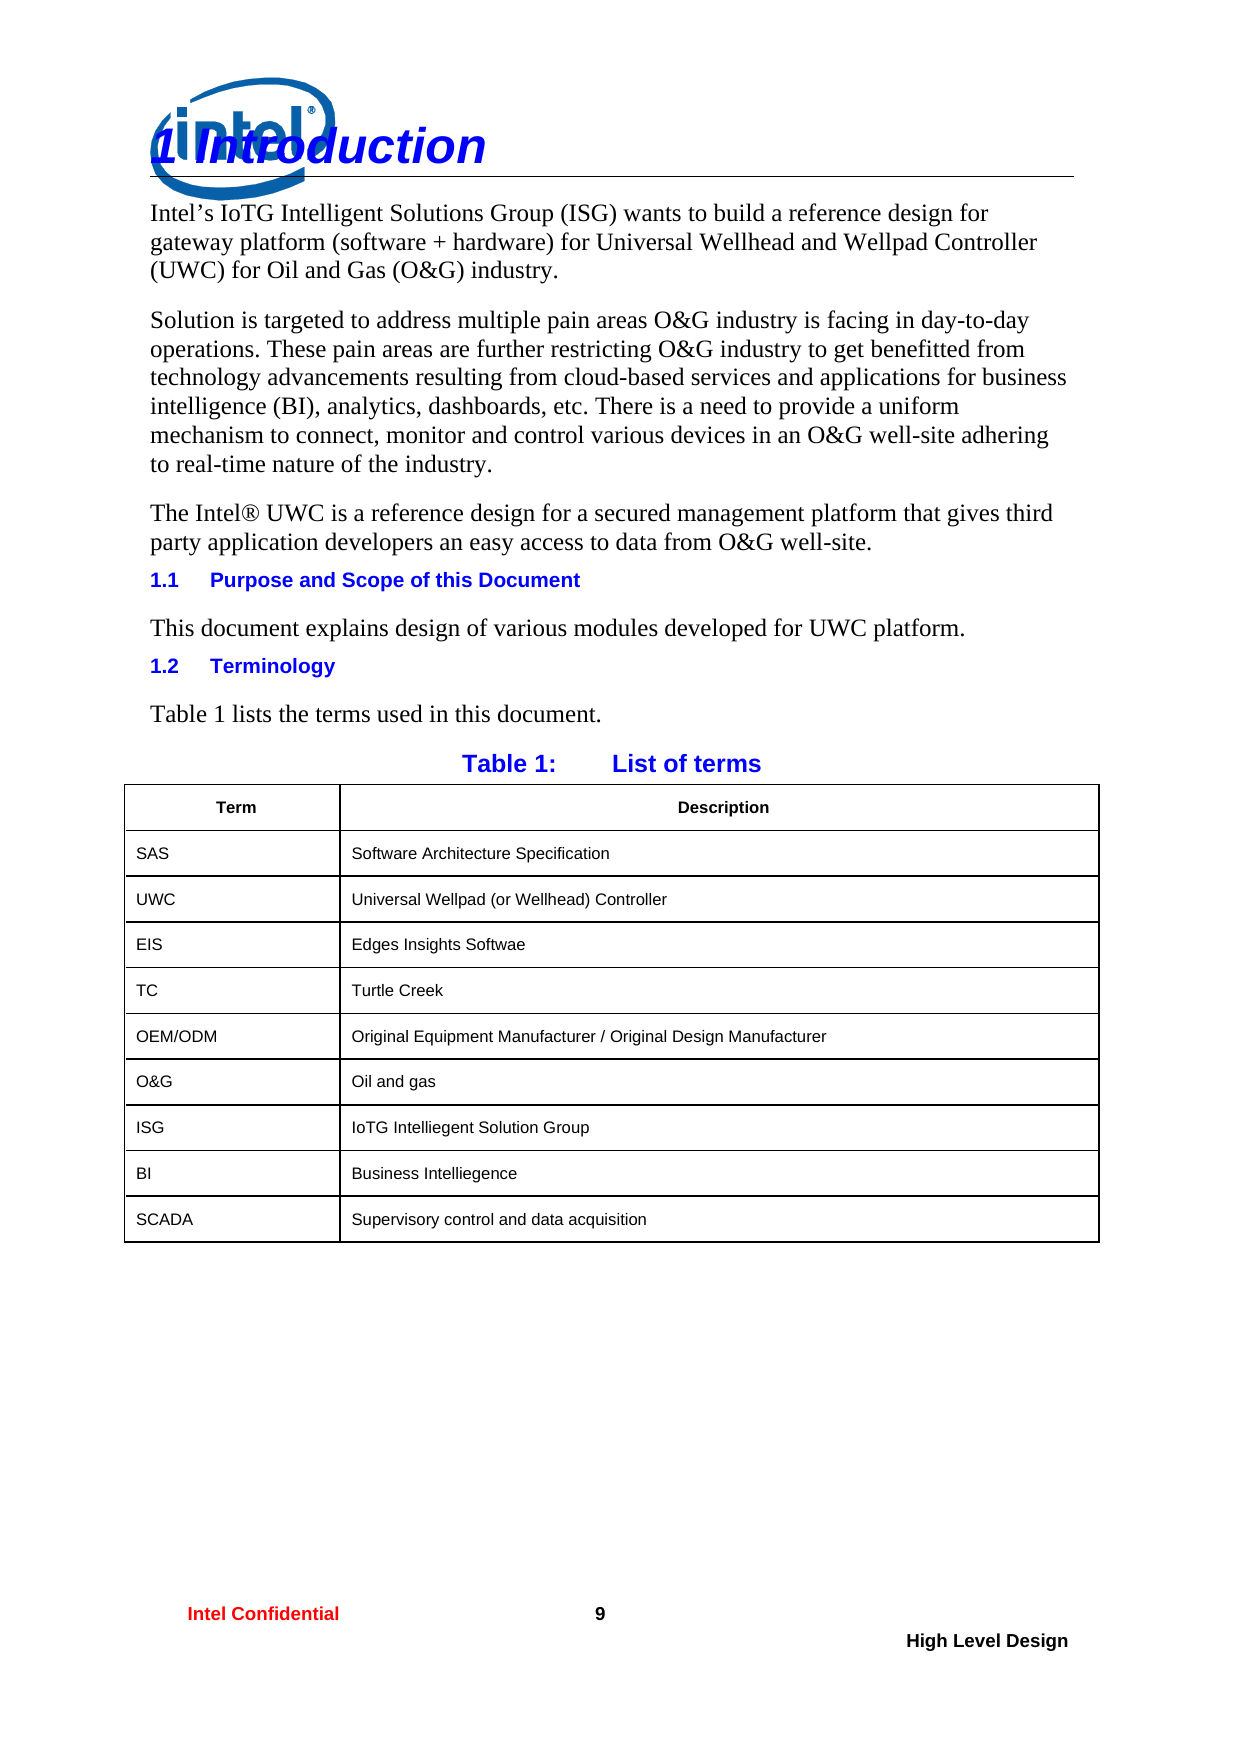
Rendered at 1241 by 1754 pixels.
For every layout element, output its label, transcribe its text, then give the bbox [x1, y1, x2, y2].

table_cell TC [125, 968, 339, 1012]
table_cell ISG [125, 1105, 339, 1149]
subtitle Terminology [150, 654, 1074, 678]
table_cell SAS [125, 831, 339, 875]
table_cell Software Architecture Specification [341, 831, 1098, 875]
table_cell OEM/ODM [125, 1014, 339, 1058]
table_cell Supervisory control and data acquisition [341, 1197, 1098, 1241]
table_cell Universal Wellpad (or Wellhead) Controller [341, 877, 1098, 921]
table_cell UWC [125, 876, 339, 921]
table_cell SCADA [125, 1196, 339, 1241]
table_cell IoTG Intelliegent Solution Group [341, 1106, 1098, 1149]
table_cell Original Equipment Manufacturer / Original Design Manufacturer [341, 1014, 1098, 1058]
text Solution is targeted to address multiple pain areas O&G industry is facing in day-to-day operations. These pain areas are further restricting O&G industry to get benefitted from technology advancements resulting from cloud-based services and applications for business intelligence (BI), analytics, dashboards, etc. There is a need to provide a uniform mechanism to connect, monitor and control various devices in an O&G well-site adhering to real-time nature of the industry. [150, 305, 1074, 477]
table_cell Business Intelliegence [341, 1151, 1098, 1195]
text Table 1: List of terms [150, 749, 1074, 777]
table_header Description [341, 785, 1098, 829]
text This document explains design of various modules developed for UWC platform. [150, 613, 1074, 642]
text Intel’s IoTG Intelligent Solutions Group (ISG) wants to build a reference design for gateway platform (software + hardware) for Universal Wellhead and Wellpad Controller (UWC) for Oil and Gas (O&G) industry. [150, 198, 1074, 284]
table_cell EIS [125, 922, 339, 967]
subtitle Introduction [150, 116, 1074, 176]
subtitle Purpose and Scope of this Document [150, 568, 1074, 592]
table_cell Turtle Creek [341, 968, 1098, 1012]
text The Intel® UWC is a reference design for a secured management platform that gives third party application developers an easy access to data from O&G well-site. [150, 498, 1074, 556]
table_cell O&G [125, 1059, 339, 1104]
table_cell BI [125, 1151, 339, 1195]
table_cell Edges Insights Softwae [341, 923, 1098, 967]
table_cell Oil and gas [341, 1060, 1098, 1104]
text Table 1 lists the terms used in this document. [150, 699, 1074, 728]
table_header Term [125, 785, 339, 829]
